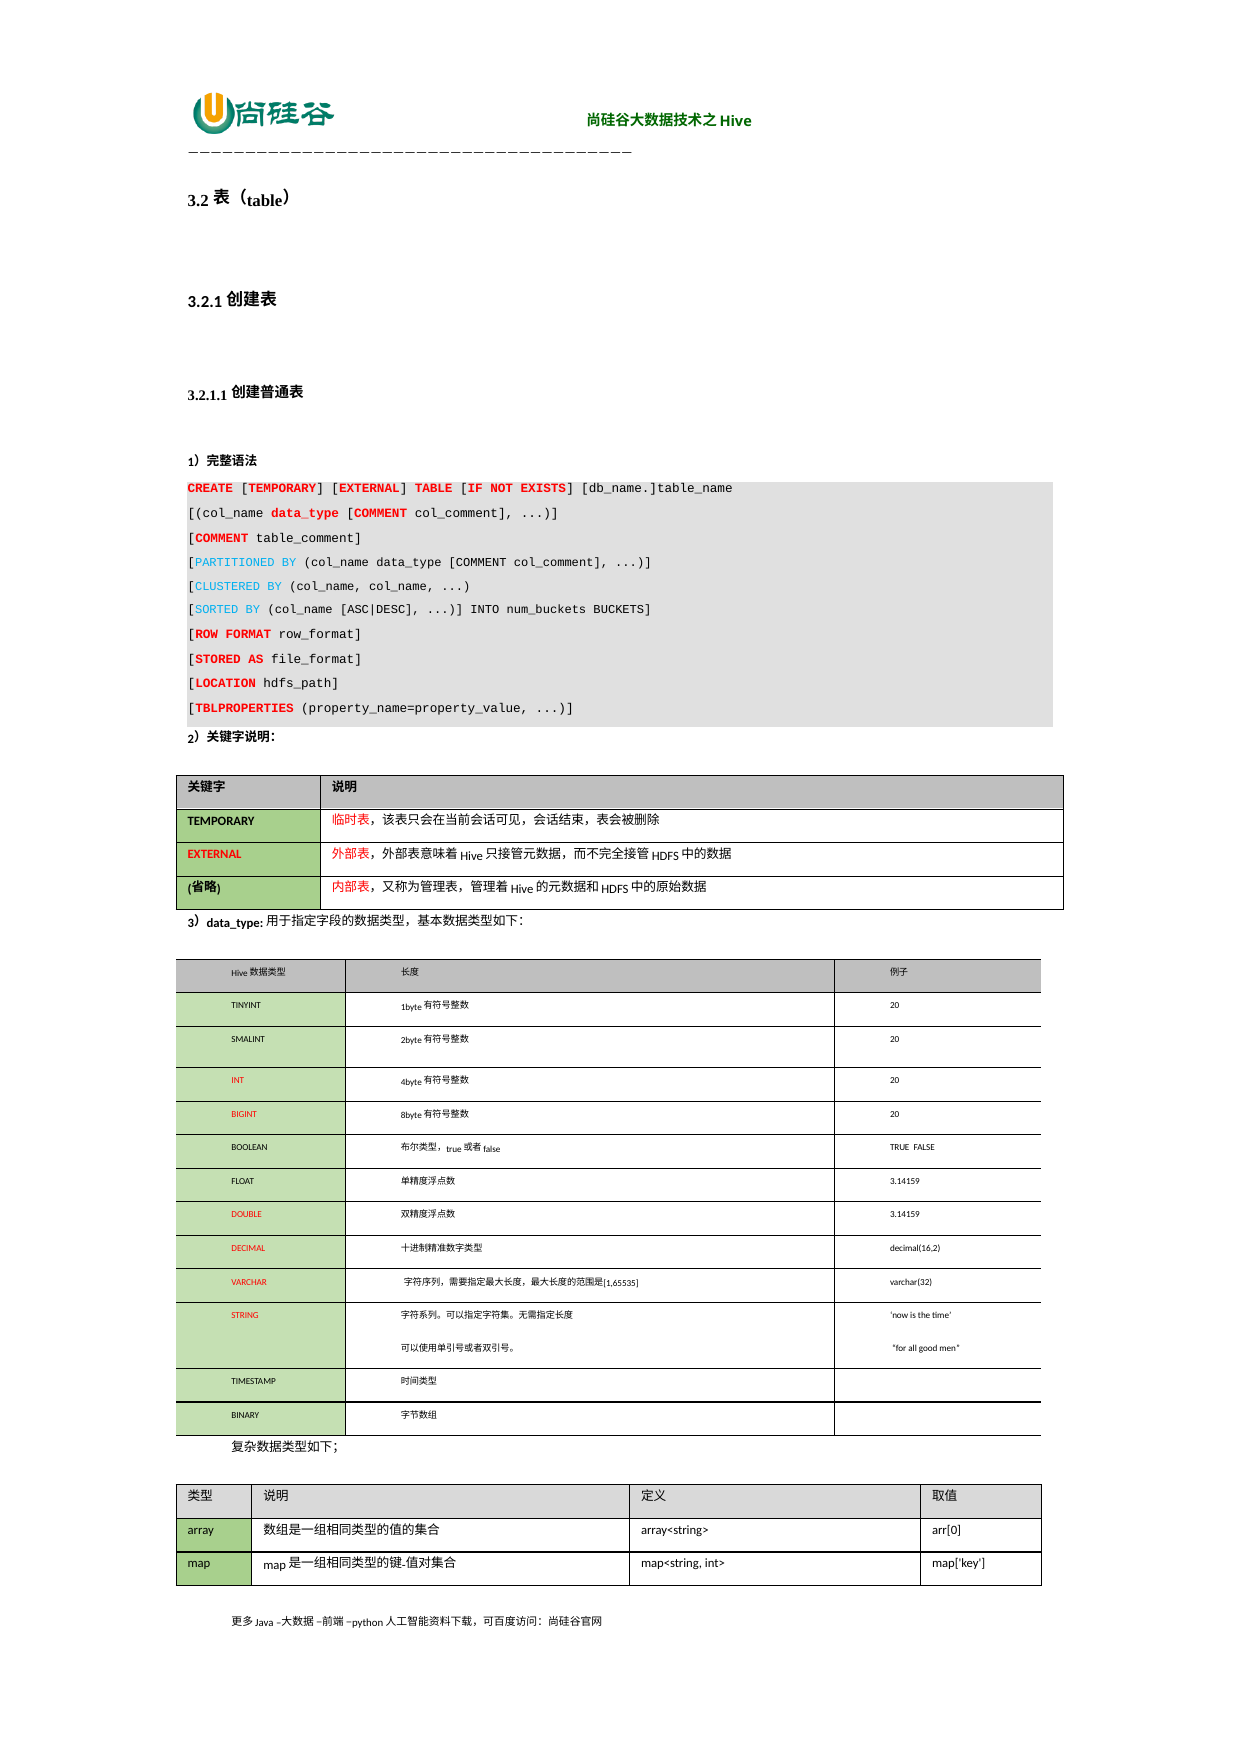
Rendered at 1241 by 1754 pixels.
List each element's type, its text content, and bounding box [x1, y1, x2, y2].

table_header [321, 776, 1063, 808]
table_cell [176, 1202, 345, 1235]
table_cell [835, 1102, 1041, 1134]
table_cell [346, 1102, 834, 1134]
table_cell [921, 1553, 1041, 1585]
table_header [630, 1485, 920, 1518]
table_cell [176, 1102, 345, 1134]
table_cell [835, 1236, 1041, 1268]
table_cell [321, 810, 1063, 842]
text 复杂数据类型如下； [187, 1436, 1053, 1468]
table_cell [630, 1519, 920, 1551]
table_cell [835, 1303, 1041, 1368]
text [COMMENT table_comment] [187, 532, 1053, 557]
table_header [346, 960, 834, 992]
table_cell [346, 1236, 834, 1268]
text 1）完整语法 [187, 450, 1053, 482]
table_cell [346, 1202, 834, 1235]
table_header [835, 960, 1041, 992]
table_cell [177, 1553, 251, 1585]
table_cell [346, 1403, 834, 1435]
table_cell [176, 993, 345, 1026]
text CREATE [TEMPORARY] [EXTERNAL] TABLE [IF NOT EXISTS] [db_name.]table_name [187, 482, 1053, 507]
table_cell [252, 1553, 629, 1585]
subtitle 3.2 表（table） [187, 172, 1053, 237]
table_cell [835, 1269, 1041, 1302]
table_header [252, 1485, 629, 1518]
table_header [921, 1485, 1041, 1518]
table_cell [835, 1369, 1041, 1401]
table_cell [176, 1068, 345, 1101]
text [STORED AS file_format] [187, 652, 1053, 677]
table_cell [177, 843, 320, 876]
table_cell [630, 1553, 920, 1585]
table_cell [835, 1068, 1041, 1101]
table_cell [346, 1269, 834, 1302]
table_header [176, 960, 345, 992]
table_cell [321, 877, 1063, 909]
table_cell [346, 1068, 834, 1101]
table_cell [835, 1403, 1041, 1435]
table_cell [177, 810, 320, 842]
text 2）关键字说明： [187, 727, 1053, 759]
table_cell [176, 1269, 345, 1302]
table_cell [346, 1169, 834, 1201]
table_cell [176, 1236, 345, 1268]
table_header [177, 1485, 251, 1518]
text [LOCATION hdfs_path] [187, 677, 1053, 702]
text 3.2.1.1 创建普通表 [187, 367, 1053, 432]
text [(col_name data_type [COMMENT col_comment], ...)] [187, 507, 1053, 532]
text [ROW FORMAT row_format] [187, 627, 1053, 652]
subtitle 3.2.1 创建表 [187, 274, 1053, 339]
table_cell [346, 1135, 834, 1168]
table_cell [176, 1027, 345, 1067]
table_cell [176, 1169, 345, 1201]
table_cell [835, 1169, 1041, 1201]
text [PARTITIONED BY (col_name data_type [COMMENT col_comment], ...)] [187, 557, 1053, 580]
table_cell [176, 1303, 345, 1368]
text [TBLPROPERTIES (property_name=property_value, ...)] [187, 702, 1053, 727]
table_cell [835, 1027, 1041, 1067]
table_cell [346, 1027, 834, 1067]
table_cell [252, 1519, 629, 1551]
text 3）data_type: 用于指定字段的数据类型，基本数据类型如下： [187, 910, 1053, 943]
text [SORTED BY (col_name [ASC|DESC], ...)] INTO num_buckets BUCKETS] [187, 604, 1053, 627]
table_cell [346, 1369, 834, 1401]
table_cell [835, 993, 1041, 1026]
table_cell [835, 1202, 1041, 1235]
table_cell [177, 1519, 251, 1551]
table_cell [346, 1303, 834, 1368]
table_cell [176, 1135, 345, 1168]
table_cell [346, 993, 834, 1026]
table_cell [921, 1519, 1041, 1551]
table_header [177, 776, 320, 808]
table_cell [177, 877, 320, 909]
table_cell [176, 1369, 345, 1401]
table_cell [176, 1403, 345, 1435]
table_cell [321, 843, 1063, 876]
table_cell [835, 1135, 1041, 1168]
text [CLUSTERED BY (col_name, col_name, ...) [187, 580, 1053, 604]
